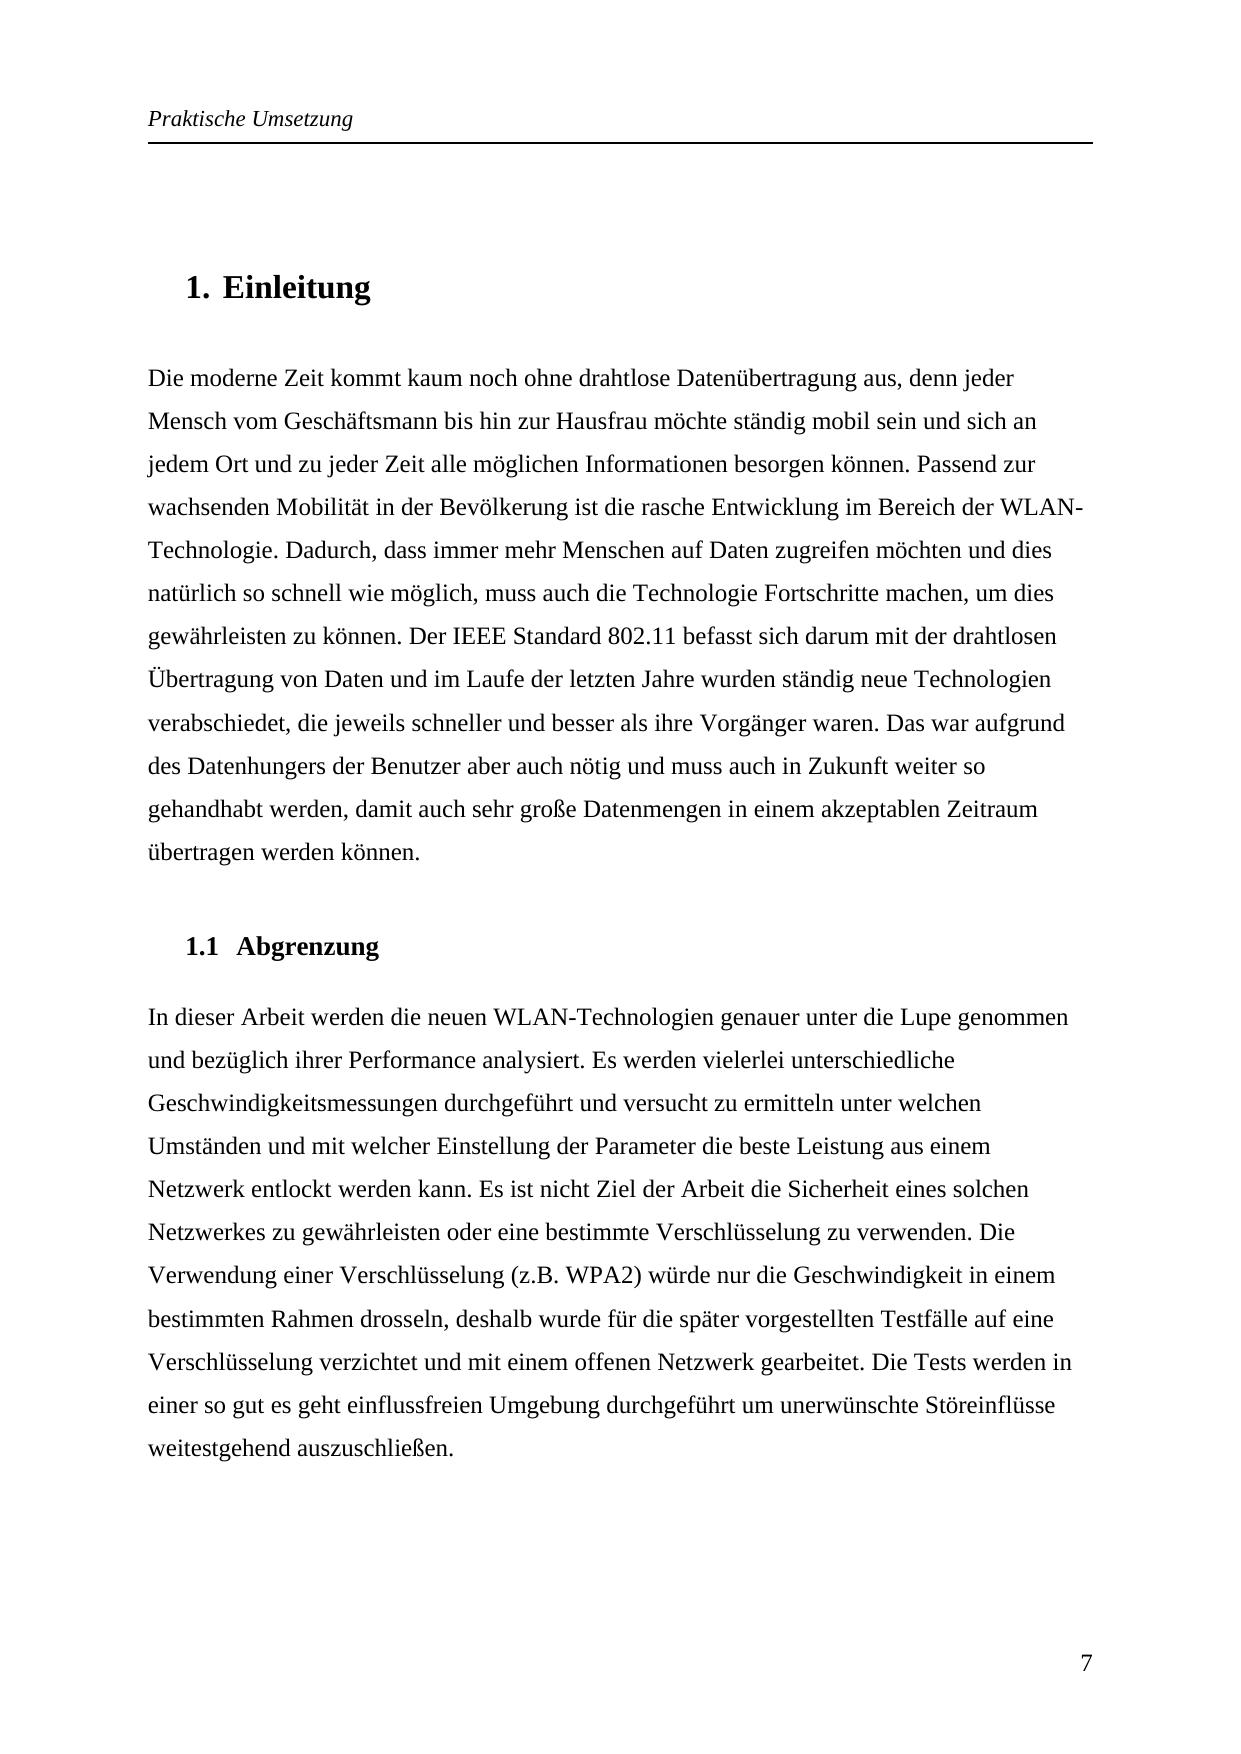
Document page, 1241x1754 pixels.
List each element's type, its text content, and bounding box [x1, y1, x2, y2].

text Die moderne Zeit kommt kaum noch ohne drahtlose Datenübertragung aus, denn jeder Mensch vom Geschäftsmann bis hin zur Hausfrau möchte ständig mobil sein und sich an jedem Ort und zu jeder Zeit alle möglichen Informationen besorgen können. Passend zur wachsenden Mobilität in der Bevölkerung ist die rasche Entwicklung im Bereich der WLAN-Technologie. Dadurch, dass immer mehr Menschen auf Daten zugreifen möchten und dies natürlich so schnell wie möglich, muss auch die Technologie Fortschritte machen, um dies gewährleisten zu können. Der IEEE Standard 802.11 befasst sich darum mit der drahtlosen Übertragung von Daten und im Laufe der letzten Jahre wurden ständig neue Technologien verabschiedet, die jeweils schneller und besser als ihre Vorgänger waren. Das war aufgrund des Datenhungers der Benutzer aber auch nötig und muss auch in Zukunft weiter so gehandhabt werden, damit auch sehr große Datenmengen in einem akzeptablen Zeitraum übertragen werden können. [148, 363, 1093, 866]
text In dieser Arbeit werden die neuen WLAN-Technologien genauer unter die Lupe genommen und bezüglich ihrer Performance analysiert. Es werden vielerlei unterschiedliche Geschwindigkeitsmessungen durchgeführt und versucht zu ermitteln unter welchen Umständen und mit welcher Einstellung der Parameter die beste Leistung aus einem Netzwerk entlockt werden kann. Es ist nicht Ziel der Arbeit die Sicherheit eines solchen Netzwerkes zu gewährleisten oder eine bestimmte Verschlüsselung zu verwenden. Die Verwendung einer Verschlüsselung (z.B. WPA2) würde nur die Geschwindigkeit in einem bestimmten Rahmen drosseln, deshalb wurde für die später vorgestellten Testfälle auf eine Verschlüsselung verzichtet und mit einem offenen Netzwerk gearbeitet. Die Tests werden in einer so gut es geht einflussfreien Umgebung durchgeführt um unerwünschte Störeinflüsse weitestgehend auszuschließen. [148, 1002, 1093, 1462]
subtitle Abgrenzung [185, 930, 1093, 961]
subtitle Einleitung [185, 268, 1093, 306]
